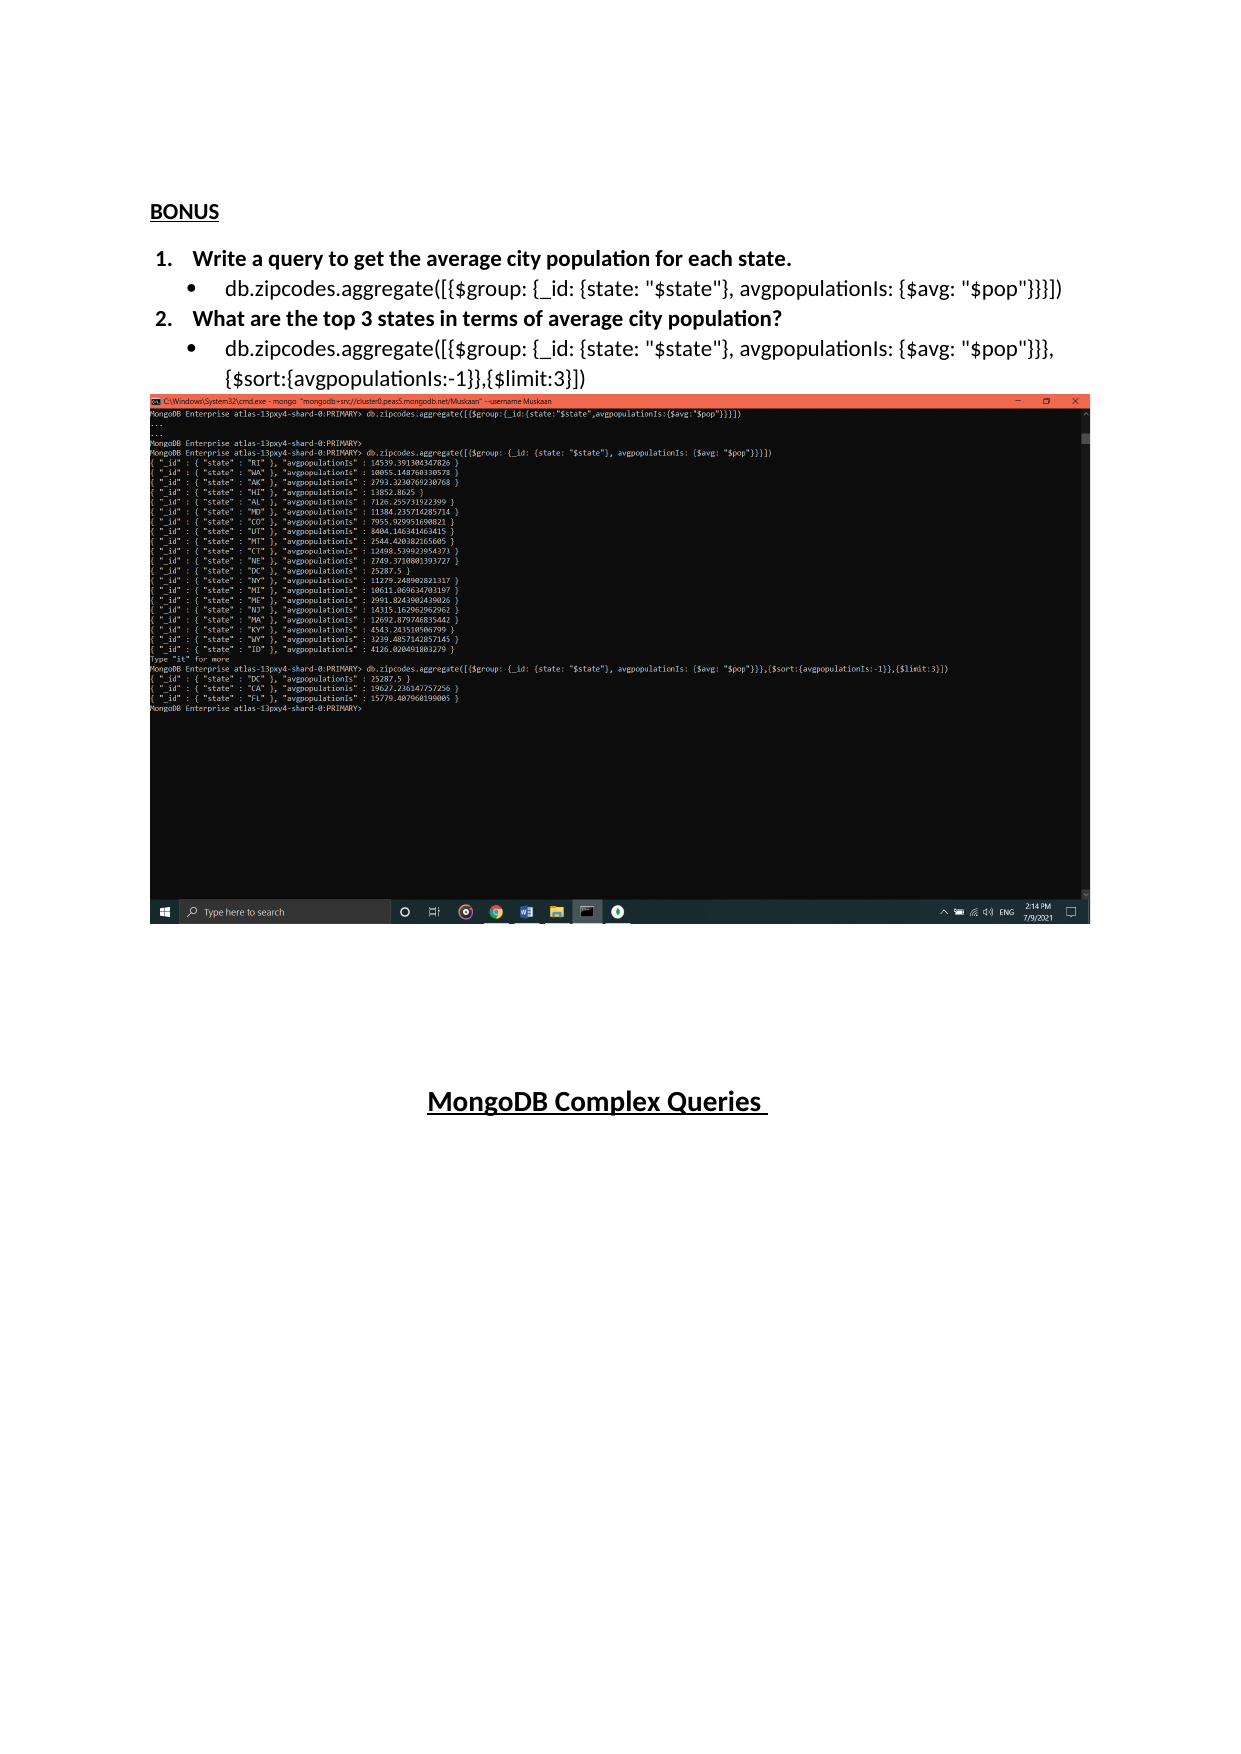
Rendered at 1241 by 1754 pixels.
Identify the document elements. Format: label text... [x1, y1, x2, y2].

picture [150, 394, 1091, 924]
list db.zipcodes.aggregate([{$group: {_id: {state: "$state"}, avgpopulationIs: {$avg: "$pop"}}}]) [187, 274, 1090, 302]
list What are the top 3 states in terms of average city population? [155, 304, 1090, 332]
list Write a query to get the average city population for each state. [155, 244, 1090, 272]
text BONUS [150, 197, 1090, 225]
list db.zipcodes.aggregate([{$group: {_id: {state: "$state"}, avgpopulationIs: {$avg: "$pop"}}},{$sort:{avgpopulationIs:-1}},{$limit:3}]) [187, 334, 1090, 393]
text MongoDB Complex Queries [150, 1083, 1090, 1119]
